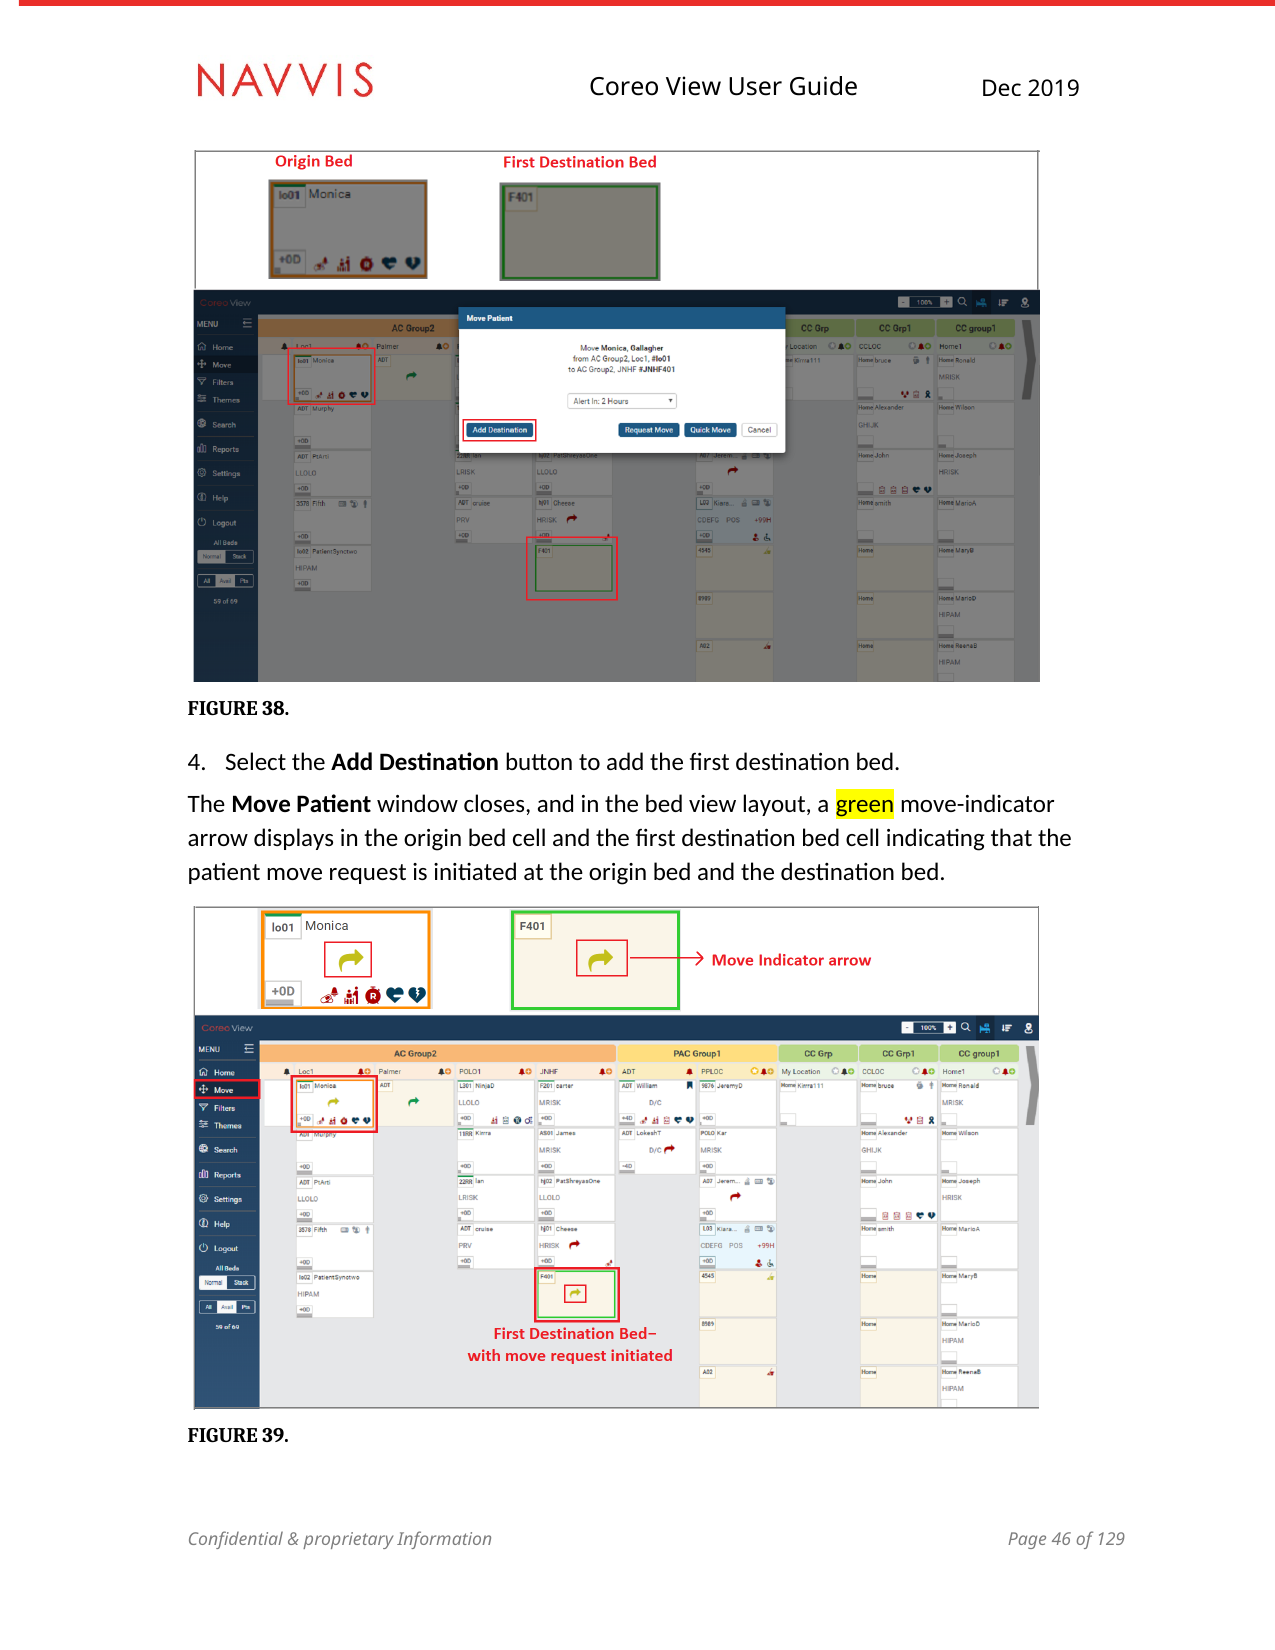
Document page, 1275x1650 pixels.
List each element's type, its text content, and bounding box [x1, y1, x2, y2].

list Select the Add Destination button to add the first destination bed. [187, 746, 1087, 776]
picture [193, 906, 1039, 1410]
text The Move Patient window closes, and in the bed view layout, a green move-indicator arrow displays in the origin bed cell and the first destination bed cell indicating that the patient move request is initiated at the origin bed and the destination bed. [187, 789, 1087, 886]
picture [187, 55, 383, 104]
picture [193, 150, 1040, 682]
